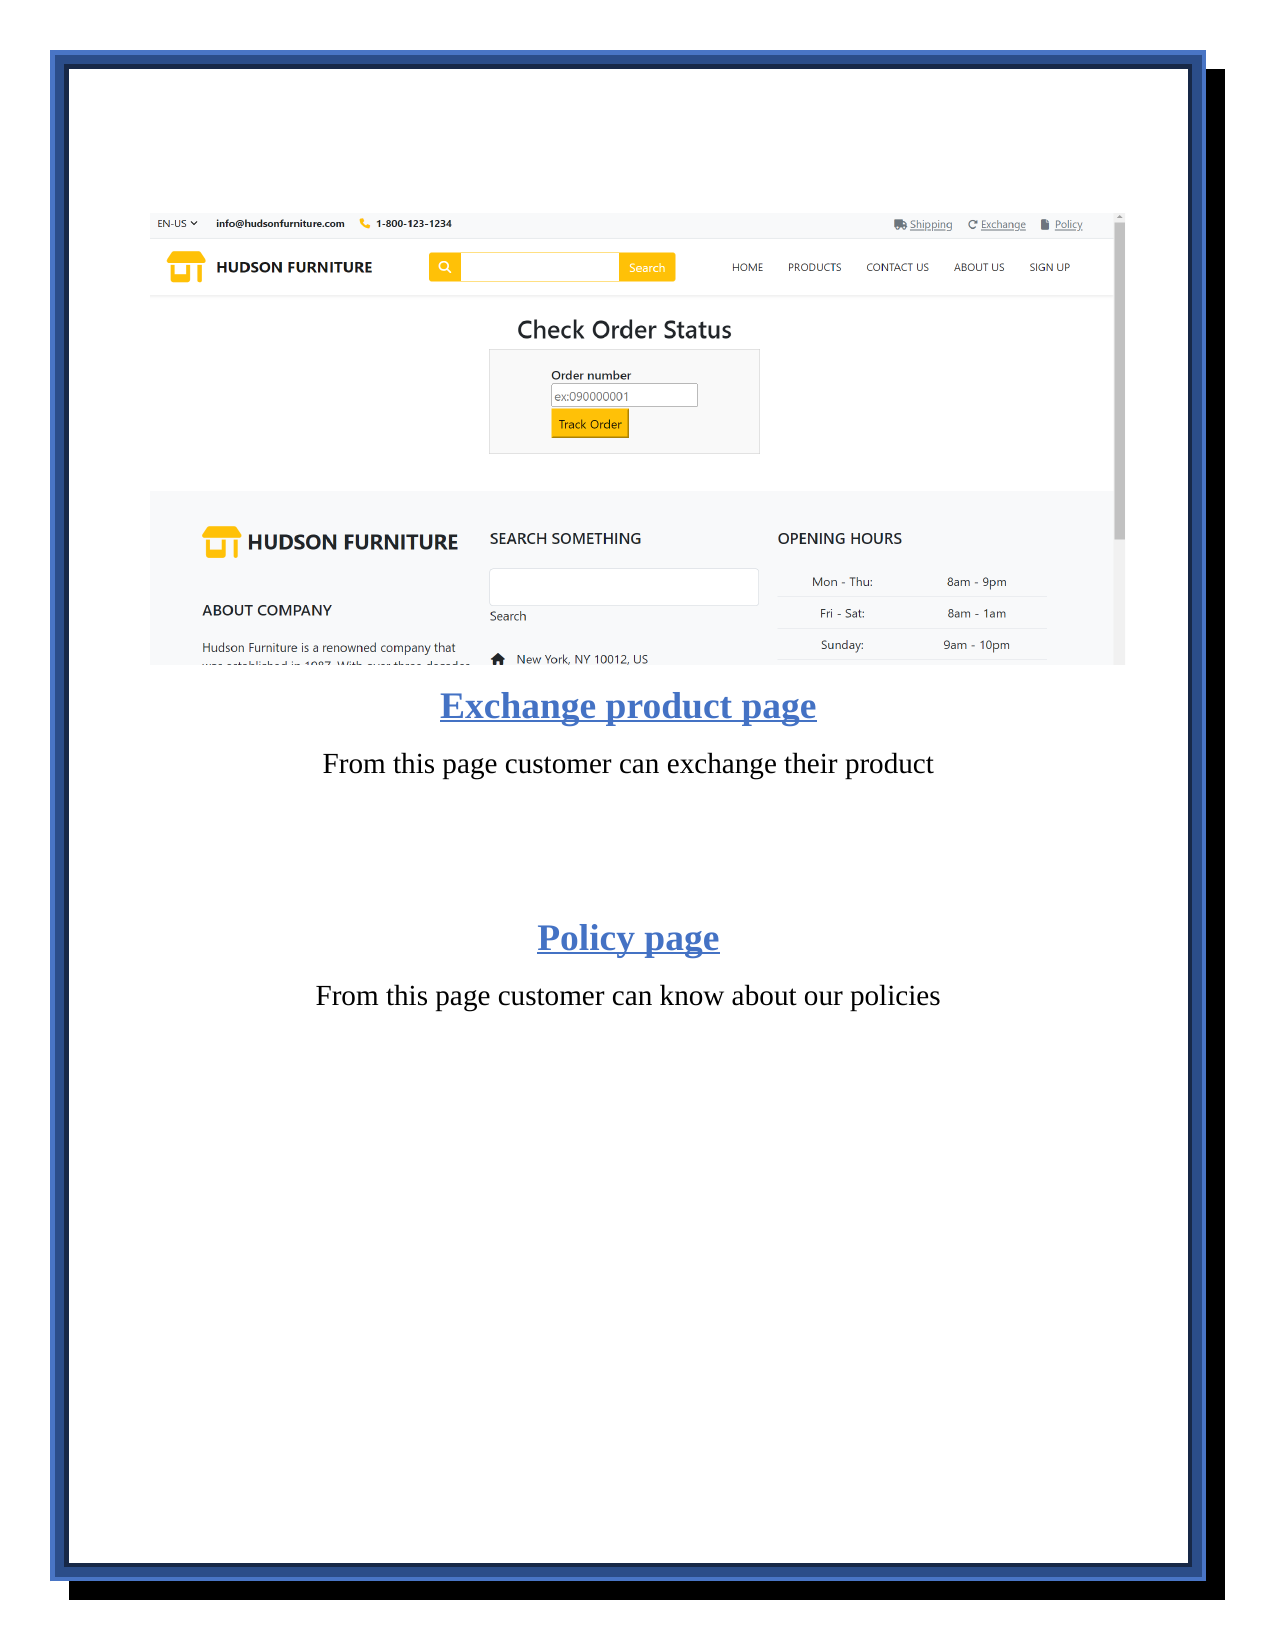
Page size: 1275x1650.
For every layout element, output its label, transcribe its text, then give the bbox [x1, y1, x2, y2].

text Policy page [150, 915, 1106, 958]
picture [150, 213, 1125, 665]
text From this page customer can know about our policies [150, 978, 1106, 1012]
text Exchange product page [150, 683, 1106, 726]
text From this page customer can exchange their product [150, 746, 1106, 780]
